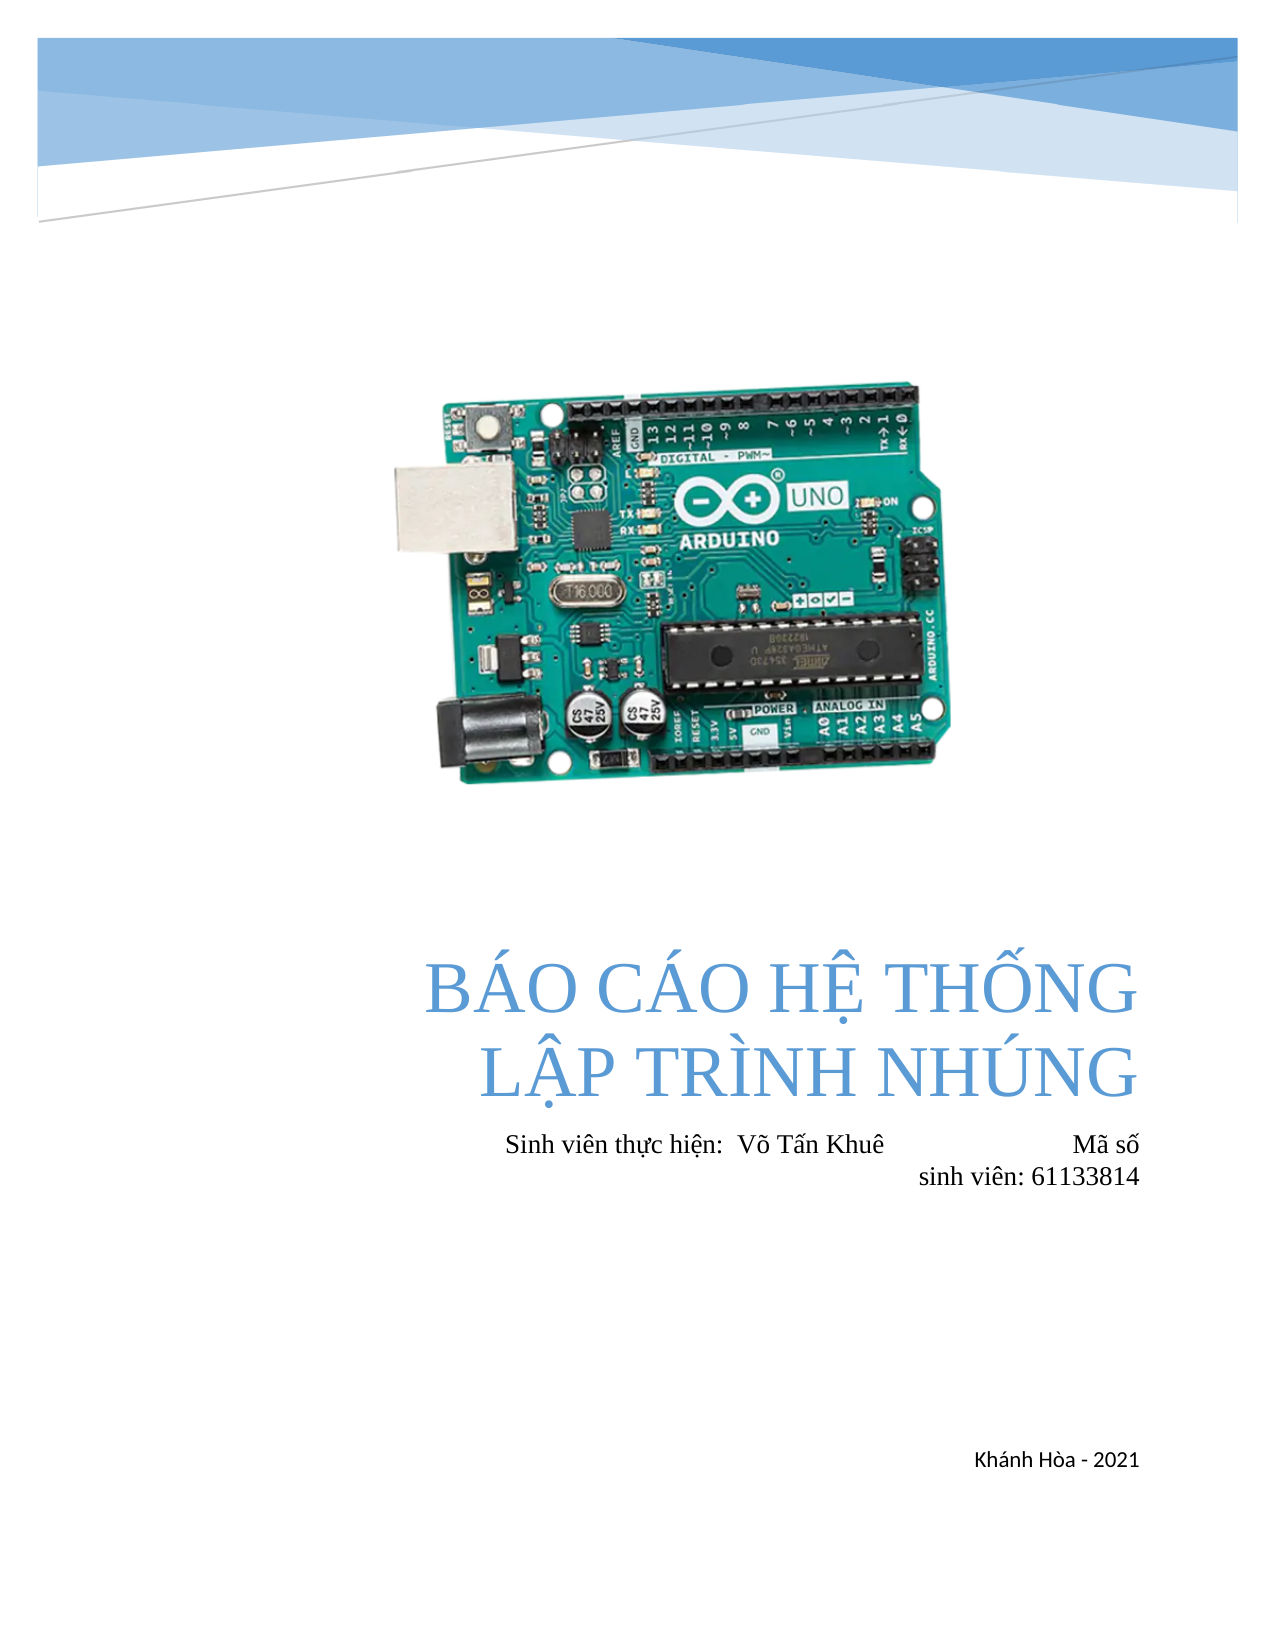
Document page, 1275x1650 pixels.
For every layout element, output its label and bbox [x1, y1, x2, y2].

picture [353, 351, 989, 811]
picture [37, 37, 1238, 238]
